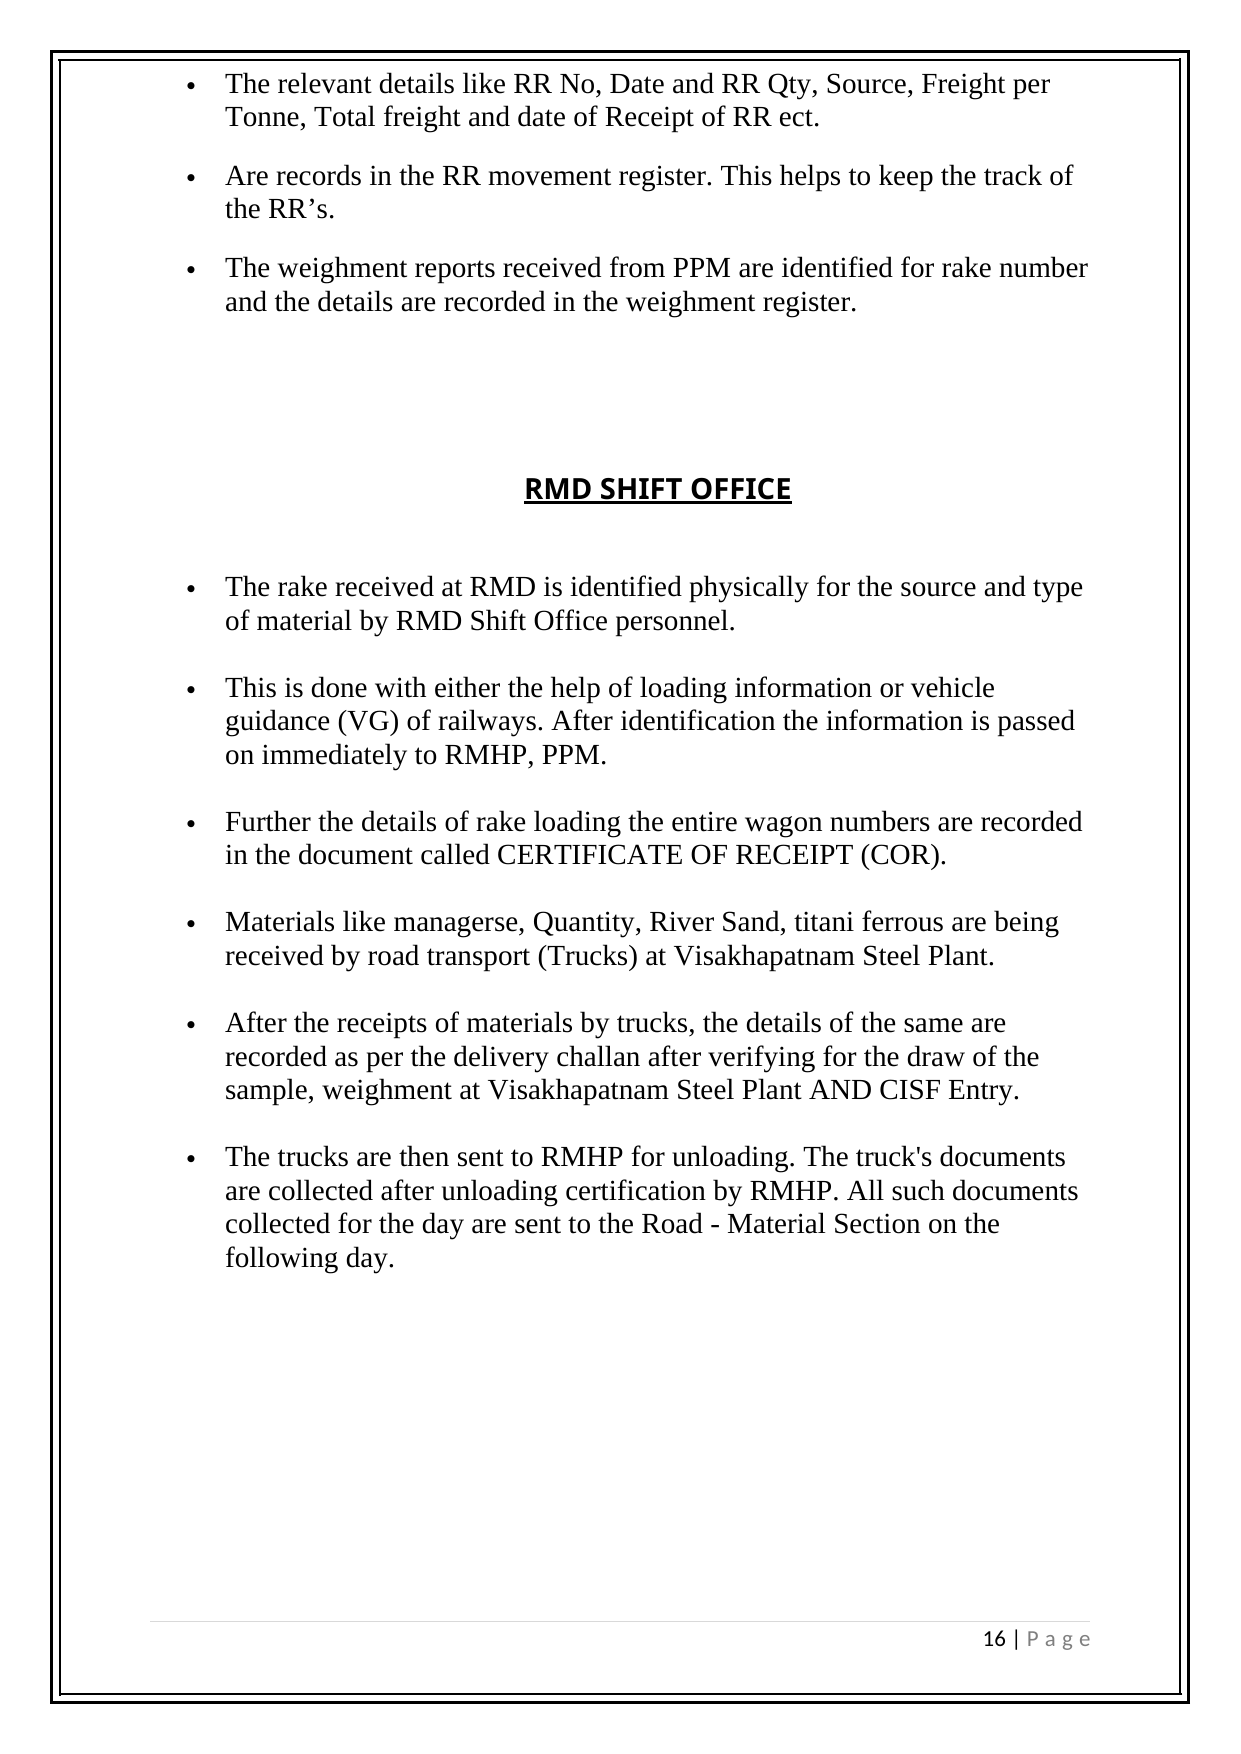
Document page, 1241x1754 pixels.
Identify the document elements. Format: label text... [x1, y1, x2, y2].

list RMD SHIFT OFFICE [225, 468, 1090, 508]
list The relevant details like RR No, Date and RR Qty, Source, Freight per Tonne, Total freight and date of Receipt of RR ect. [187, 66, 1090, 133]
list This is done with either the help of loading information or vehicle guidance (VG) of railways. After identification the information is passed on immediately to RMHP, PPM. [187, 670, 1090, 770]
list After the receipts of materials by trucks, the details of the same are recorded as per the delivery challan after verifying for the draw of the sample, weighment at Visakhapatnam Steel Plant AND CISF Entry. [187, 1005, 1090, 1106]
list The rake received at RMD is identified physically for the source and type of material by RMD Shift Office personnel. [187, 569, 1090, 636]
list The weighment reports received from PPM are identified for rake number and the details are recorded in the weighment register. [187, 250, 1090, 317]
list Are records in the RR movement register. This helps to keep the track of the RR’s. [187, 158, 1090, 225]
list Further the details of rake loading the entire wagon numbers are recorded in the document called CERTIFICATE OF RECEIPT (COR). [187, 804, 1090, 871]
list Materials like managerse, Quantity, River Sand, titani ferrous are being received by road transport (Trucks) at Visakhapatnam Steel Plant. [187, 904, 1090, 972]
list The trucks are then sent to RMHP for unloading. The truck's documents are collected after unloading certification by RMHP. All such documents collected for the day are sent to the Road - Material Section on the following day. [187, 1139, 1090, 1273]
